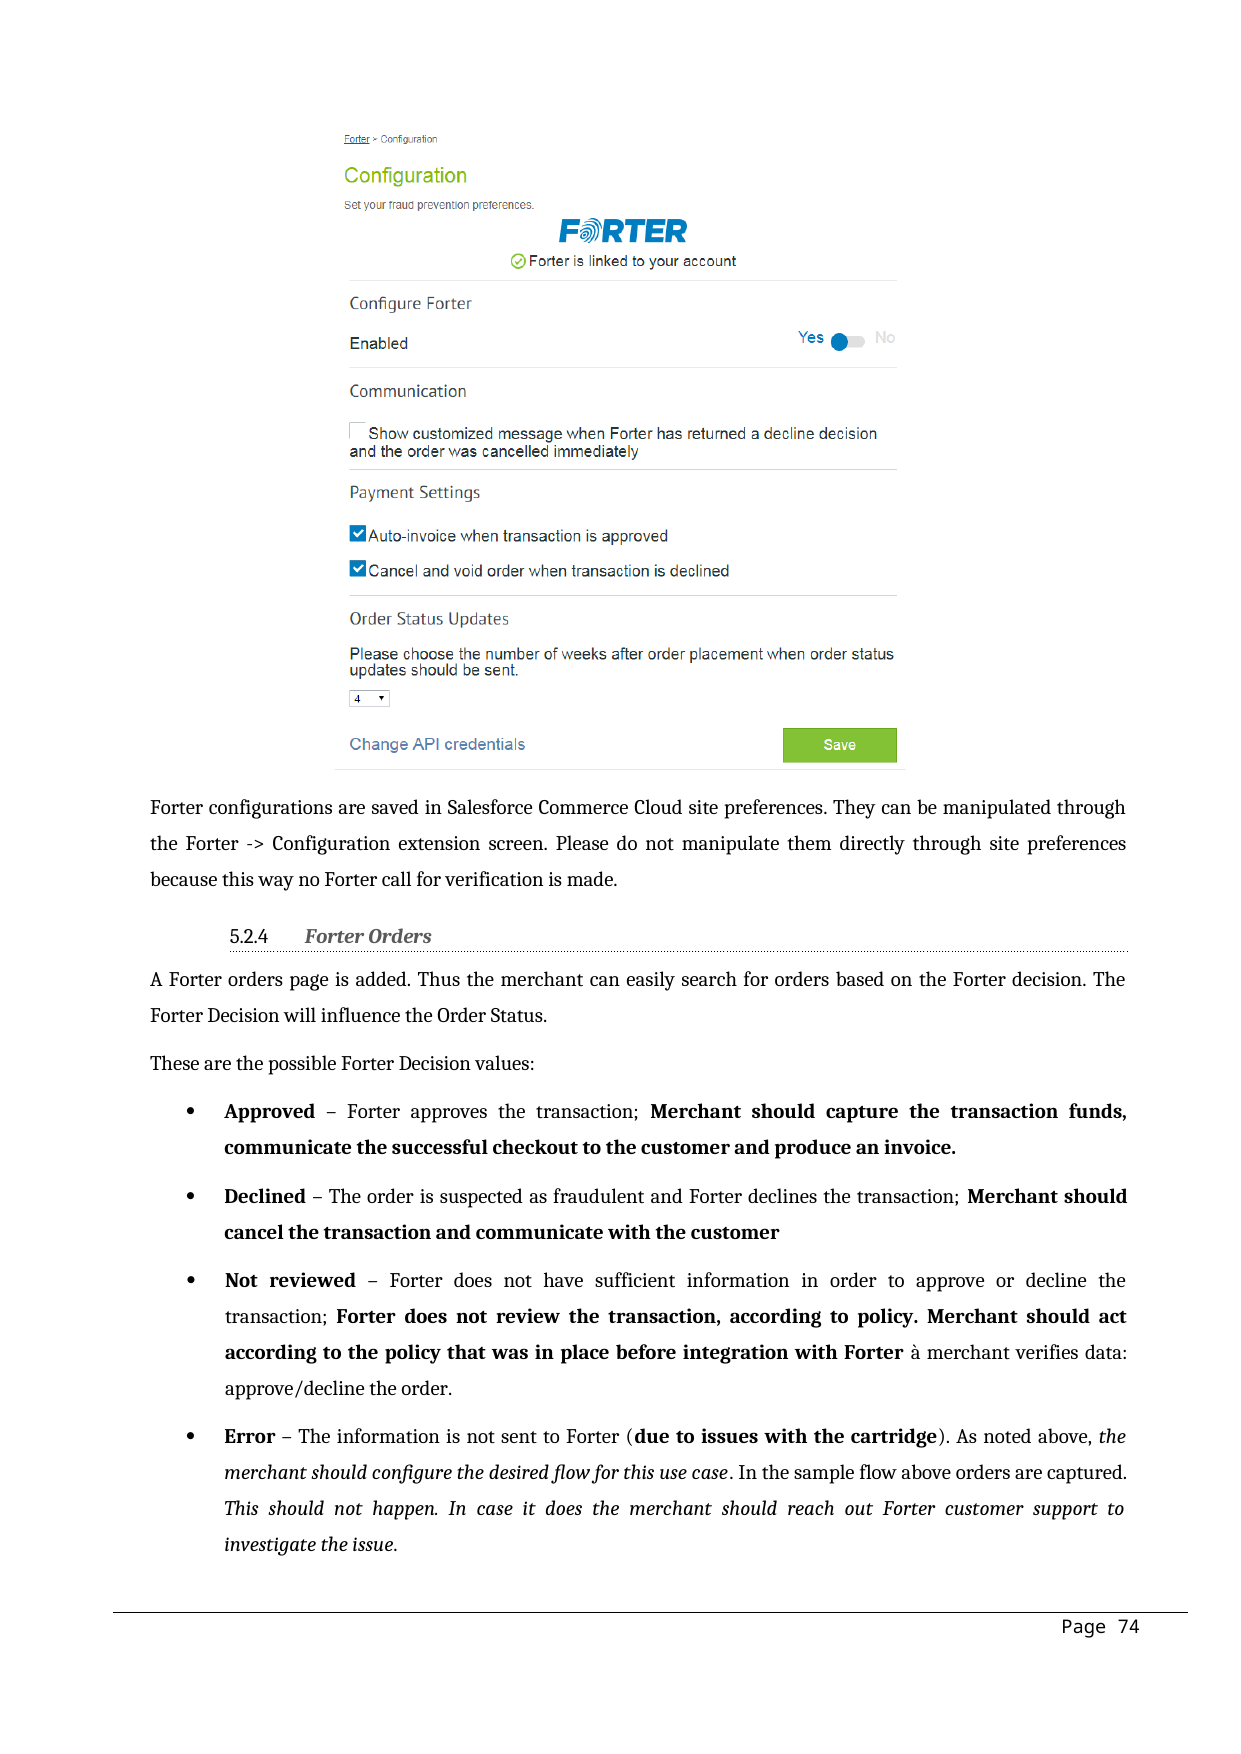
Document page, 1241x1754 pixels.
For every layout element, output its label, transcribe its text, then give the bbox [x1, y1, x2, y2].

list Error – The information is not sent to Forter (due to issues with the cartridge). As noted above, the merchant should configure the desired flow for this use case. In the sample flow above orders are captured. This should not happen. In case it does the merchant should reach out Forter customer support to investigate the issue. [187, 1425, 1128, 1557]
subtitle Forter Orders [229, 925, 1128, 952]
picture [334, 127, 906, 770]
text These are the possible Forter Decision values: [150, 1052, 1128, 1076]
text A Forter orders page is added. Thus the merchant can easily search for orders based on the Forter decision. The Forter Decision will influence the Order Status. [150, 967, 1128, 1027]
text Forter configurations are saved in Salesforce Commerce Cloud site preferences. They can be manipulated through the Forter -> Configuration extension screen. Please do not manipulate them directly through site preferences because this way no Forter call for verification is made. [150, 796, 1128, 892]
list Declined – The order is suspected as fraudulent and Forter declines the transaction; Merchant should cancel the transaction and communicate with the customer [187, 1184, 1128, 1244]
list Approved – Forter approves the transaction; Merchant should capture the transaction funds, communicate the successful checkout to the customer and produce an invoice. [187, 1100, 1128, 1160]
list Not reviewed – Forter does not have sufficient information in order to approve or decline the transaction; Forter does not review the transaction, according to policy. Merchant should act according to the policy that was in place before integration with Forter à merchant verifies data: approve/decline the order. [187, 1269, 1128, 1401]
